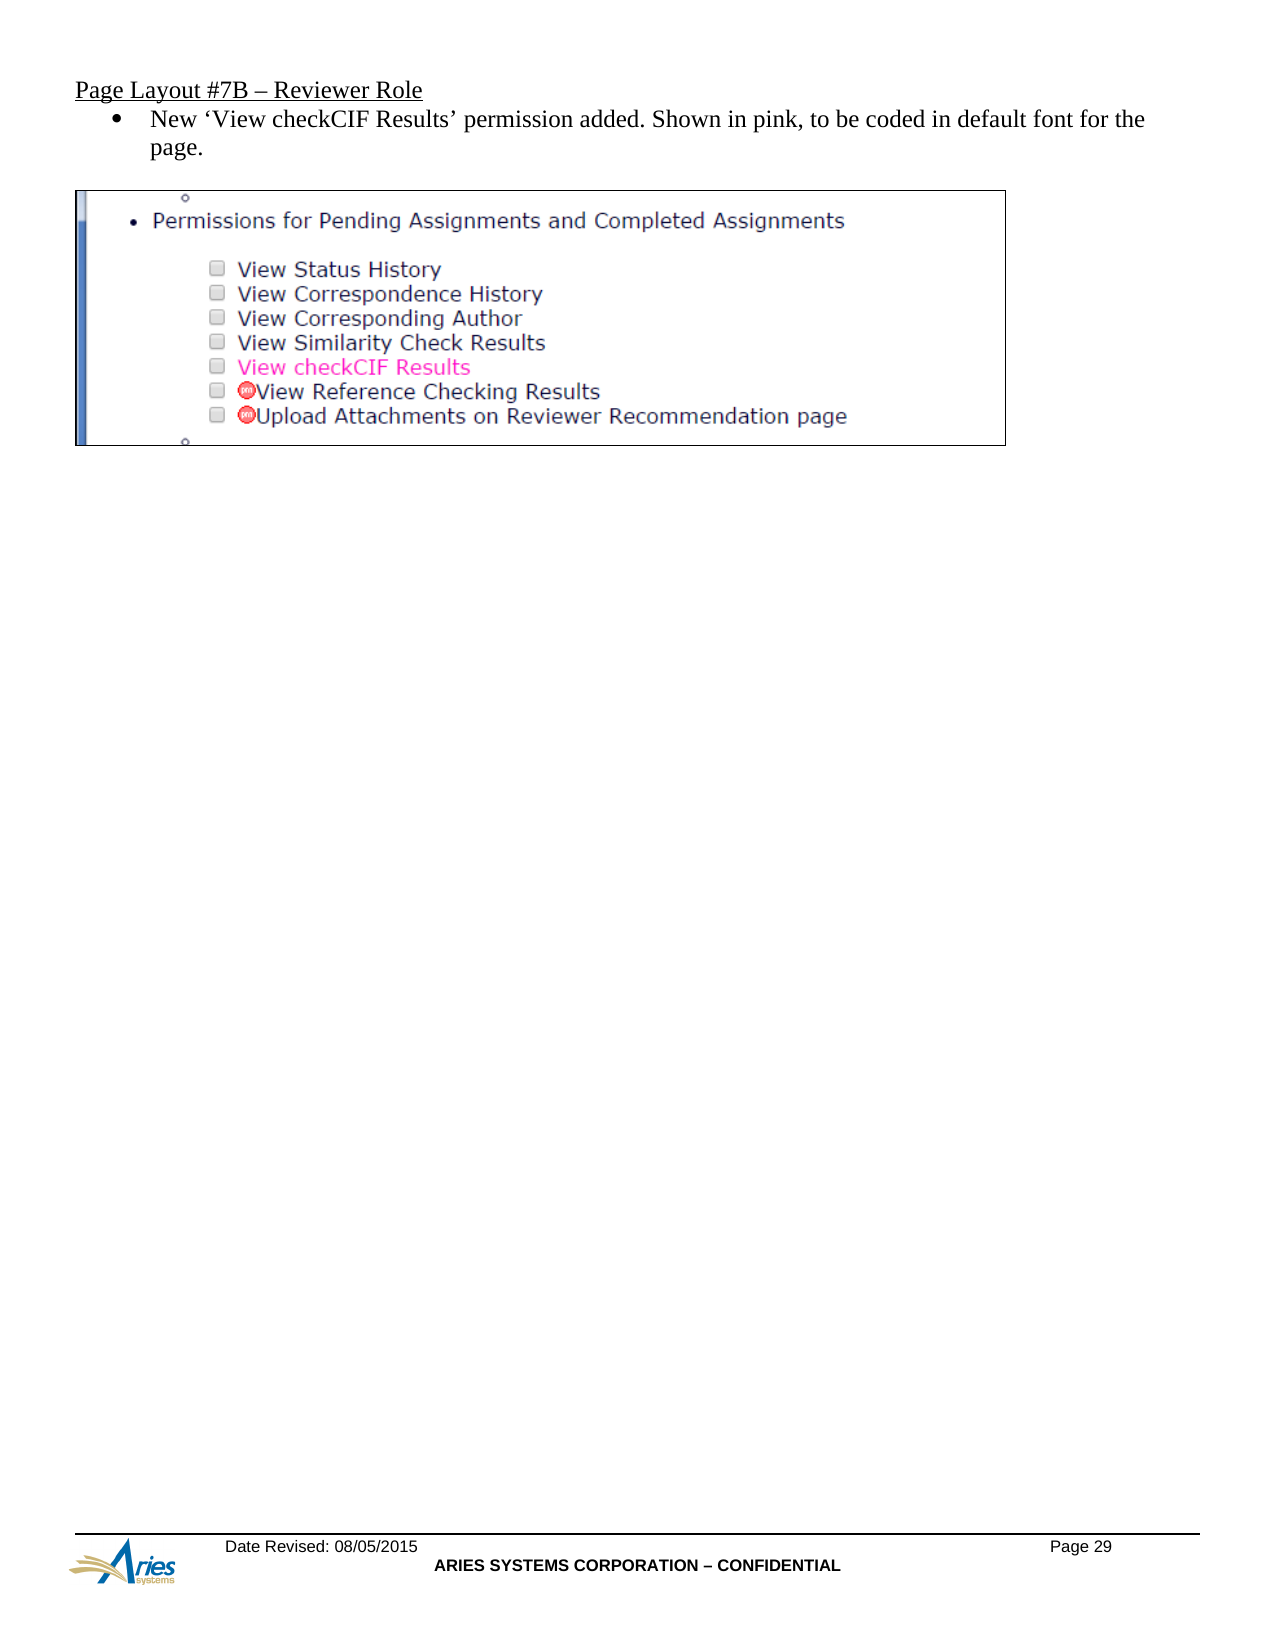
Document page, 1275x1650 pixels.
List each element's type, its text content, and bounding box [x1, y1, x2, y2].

picture [76, 191, 1005, 445]
text Page Layout #7B – Reviewer Role [75, 75, 1200, 104]
list New ‘View checkCIF Results’ permission added. Shown in pink, to be coded in default font for the page. [112, 104, 1200, 161]
picture [68, 1538, 175, 1585]
